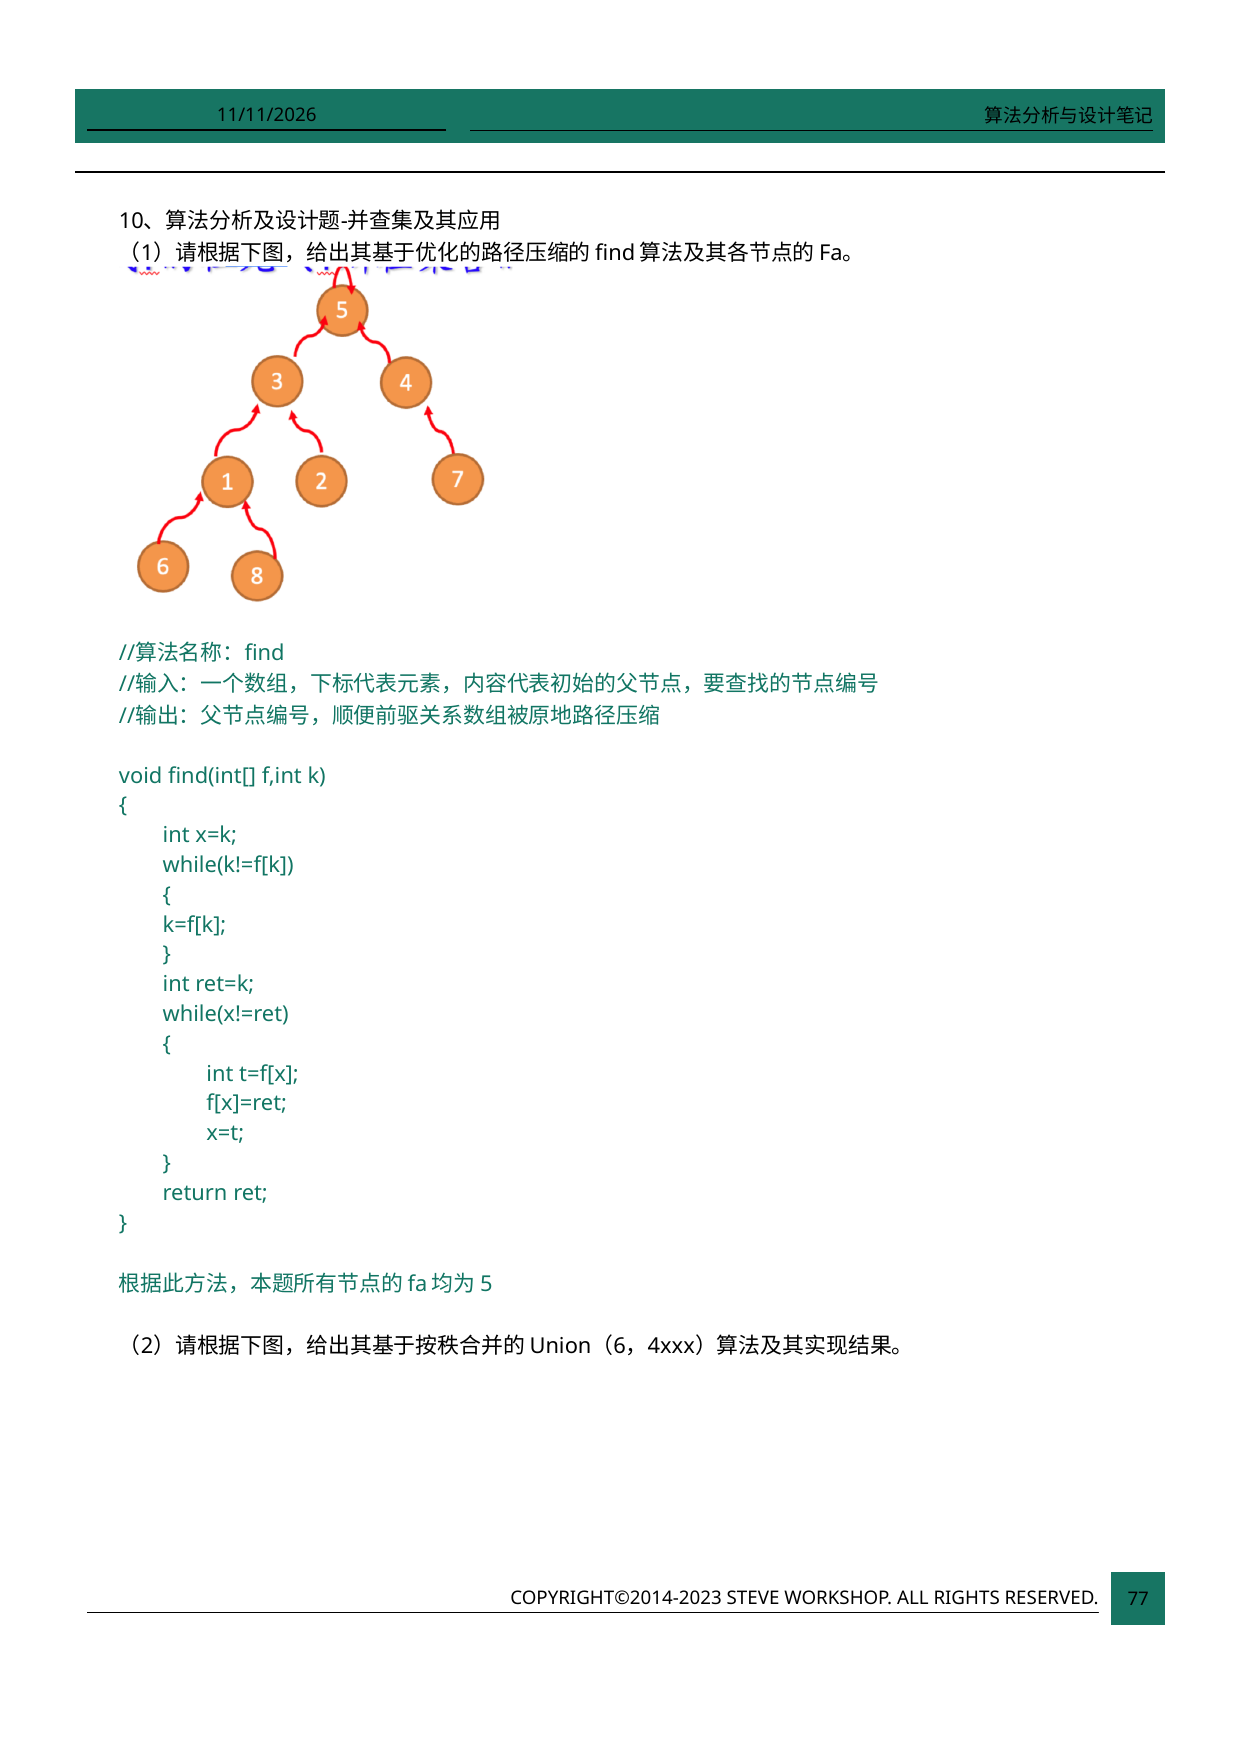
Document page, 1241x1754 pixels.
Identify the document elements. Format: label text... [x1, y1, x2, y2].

text void find(int[] f,int k) [75, 760, 1165, 789]
text while(x!=ret) [75, 998, 1165, 1028]
text //算法名称：find [75, 634, 1165, 666]
text { [75, 1028, 1165, 1058]
text x=t; [119, 1117, 1165, 1147]
text int ret=k; [75, 968, 1165, 998]
text } [75, 1147, 1165, 1177]
text int t=f[x]; [119, 1058, 1165, 1087]
text { [75, 789, 1165, 819]
text （2）请根据下图，给出其基于按秩合并的Union（6，4xxx）算法及其实现结果。 [75, 1328, 1165, 1359]
text int x=k; [75, 819, 1165, 849]
text //输入：一个数组，下标代表元素，内容代表初始的父节点，要查找的节点编号 [75, 666, 1165, 698]
text （1）请根据下图，给出其基于优化的路径压缩的find算法及其各节点的Fa。 [75, 235, 1165, 267]
text } [75, 1207, 1165, 1236]
text 根据此方法，本题所有节点的fa均为5 [75, 1266, 1165, 1298]
text k=f[k]; [119, 909, 1165, 938]
text f[x]=ret; [119, 1087, 1165, 1117]
text return ret; [75, 1177, 1165, 1207]
text } [75, 938, 1165, 968]
text //输出：父节点编号，顺便前驱关系数组被原地路径压缩 [75, 698, 1165, 730]
picture [118, 266, 513, 605]
text while(k!=f[k]) [75, 849, 1165, 879]
list 算法分析及设计题-并查集及其应用 [75, 203, 1165, 235]
text { [75, 879, 1165, 909]
